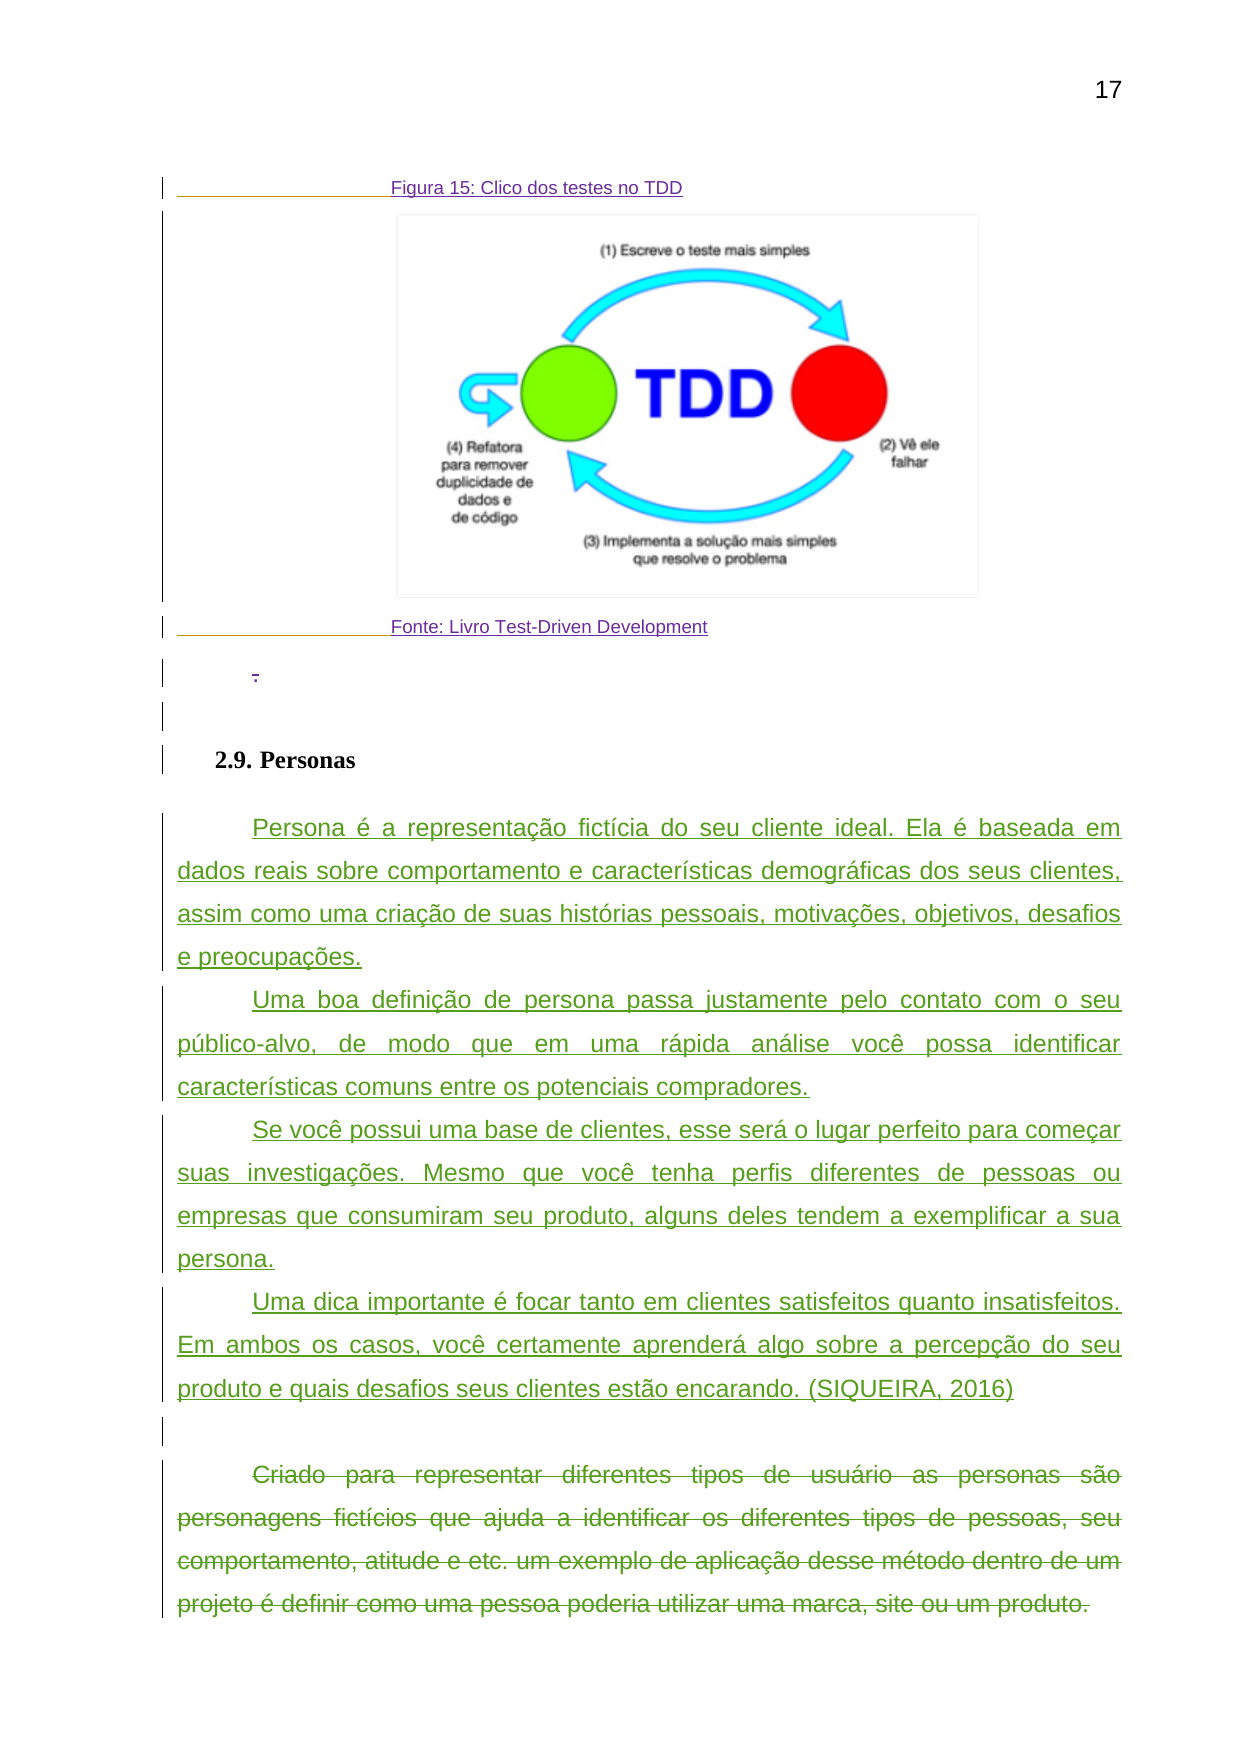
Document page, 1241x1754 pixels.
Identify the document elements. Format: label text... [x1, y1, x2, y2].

picture [400, 218, 976, 595]
text Personas [214, 745, 1122, 774]
